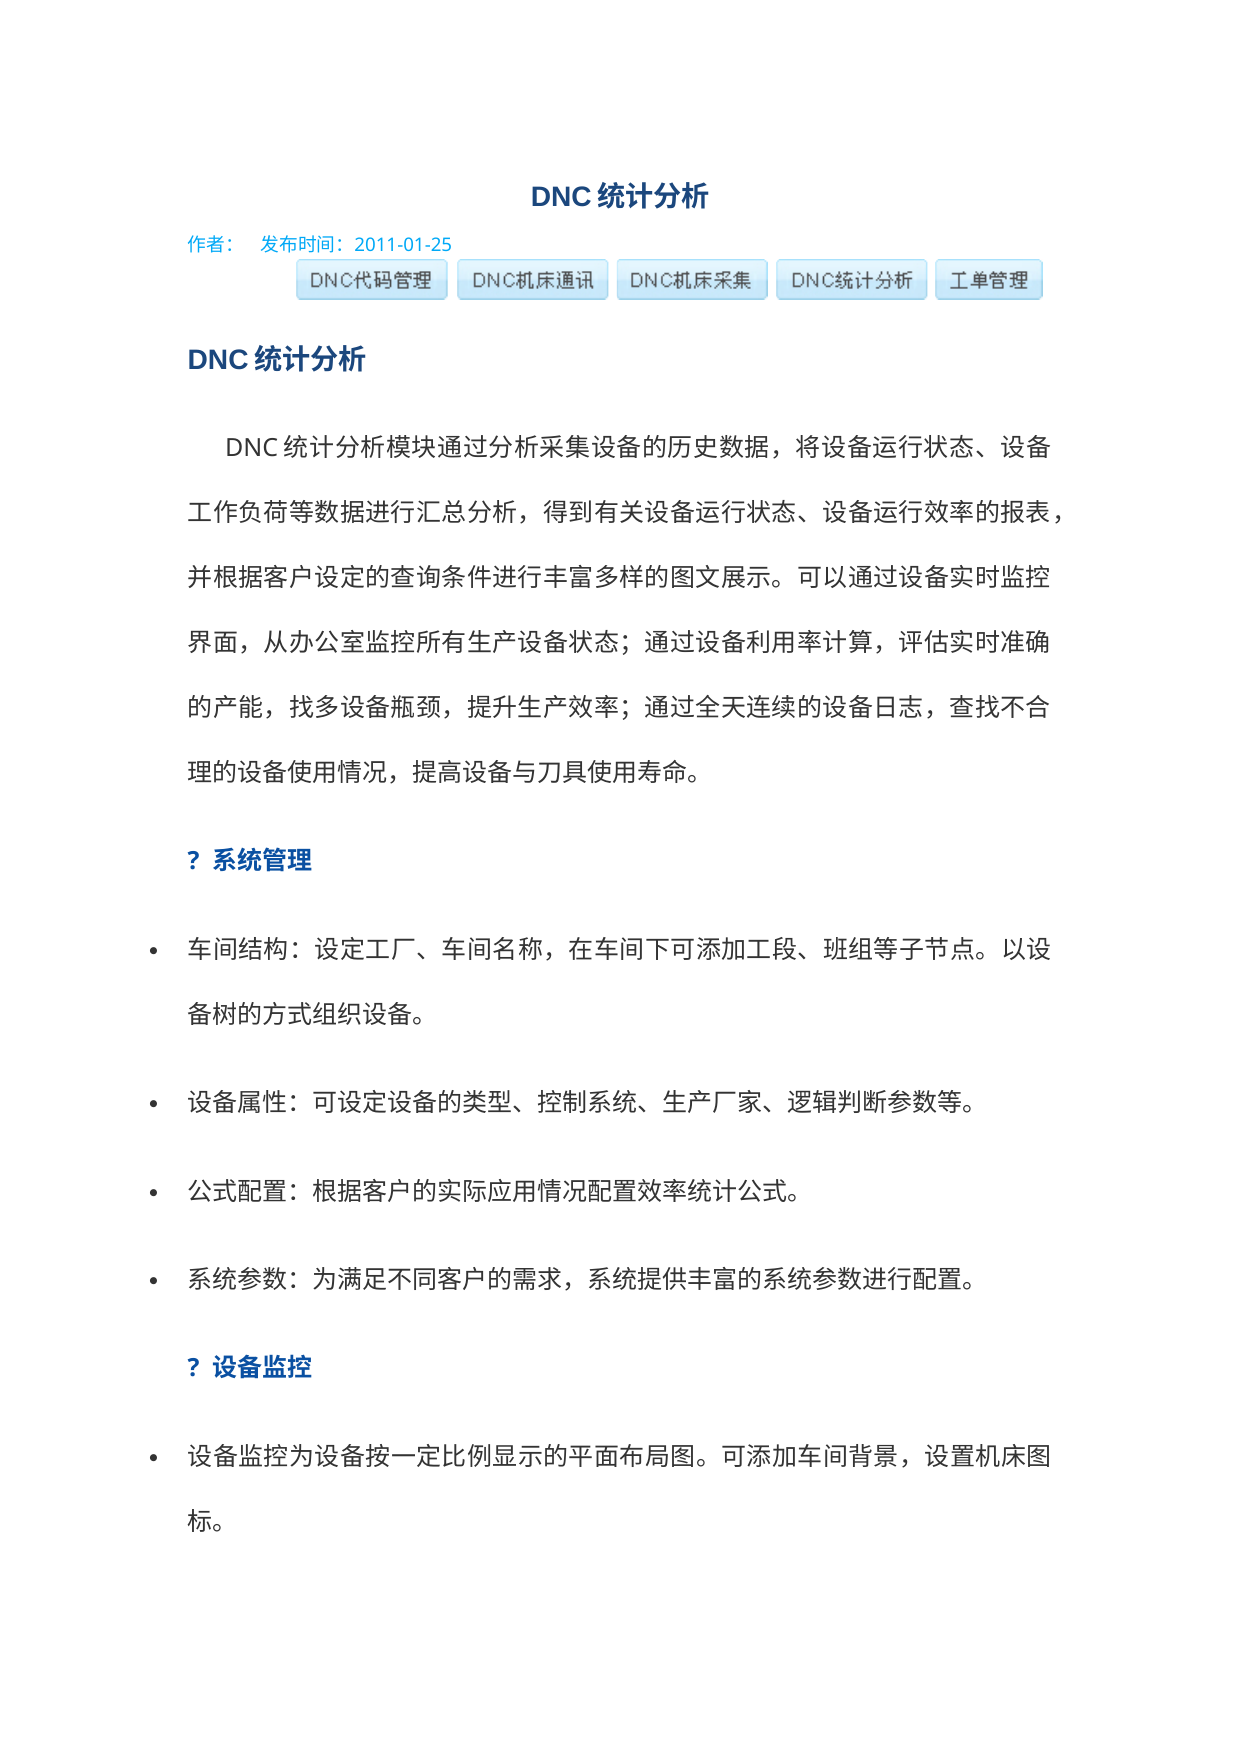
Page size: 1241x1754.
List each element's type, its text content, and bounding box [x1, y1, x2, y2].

picture [616, 259, 768, 300]
picture [457, 259, 609, 300]
text ? 系统管理 [187, 826, 1053, 891]
text DNC统计分析模块通过分析采集设备的历史数据，将设备运行状态、设备工作负荷等数据进行汇总分析，得到有关设备运行状态、设备运行效率的报表，并根据客户设定的查询条件进行丰富多样的图文展示。可以通过设备实时监控界面，从办公室监控所有生产设备状态；通过设备利用率计算，评估实时准确的产能，找多设备瓶颈，提升生产效率；通过全天连续的设备日志，查找不合理的设备使用情况，提高设备与刀具使用寿命。 [187, 413, 1053, 803]
picture [776, 259, 928, 300]
list 车间结构：设定工厂、车间名称，在车间下可添加工段、班组等子节点。以设备树的方式组织设备。 [150, 915, 1053, 1045]
table_header [617, 260, 776, 324]
table_header [457, 260, 617, 324]
table_header [296, 260, 457, 324]
list 系统参数：为满足不同客户的需求，系统提供丰富的系统参数进行配置。 [150, 1245, 1053, 1310]
picture [296, 259, 448, 300]
text DNC统计分析 [187, 162, 1053, 227]
table_header [776, 260, 935, 324]
list 设备监控为设备按一定比例显示的平面布局图。可添加车间背景，设置机床图标。 [150, 1422, 1053, 1552]
list 设备属性：可设定设备的类型、控制系统、生产厂家、逻辑判断参数等。 [150, 1068, 1053, 1133]
table_header [935, 260, 1053, 324]
text DNC统计分析 [187, 324, 1053, 389]
list 公式配置：根据客户的实际应用情况配置效率统计公式。 [150, 1157, 1053, 1222]
picture [935, 259, 1043, 300]
text 作者： 发布时间：2011-01-25 [187, 227, 1053, 259]
text ? 设备监控 [187, 1333, 1053, 1398]
